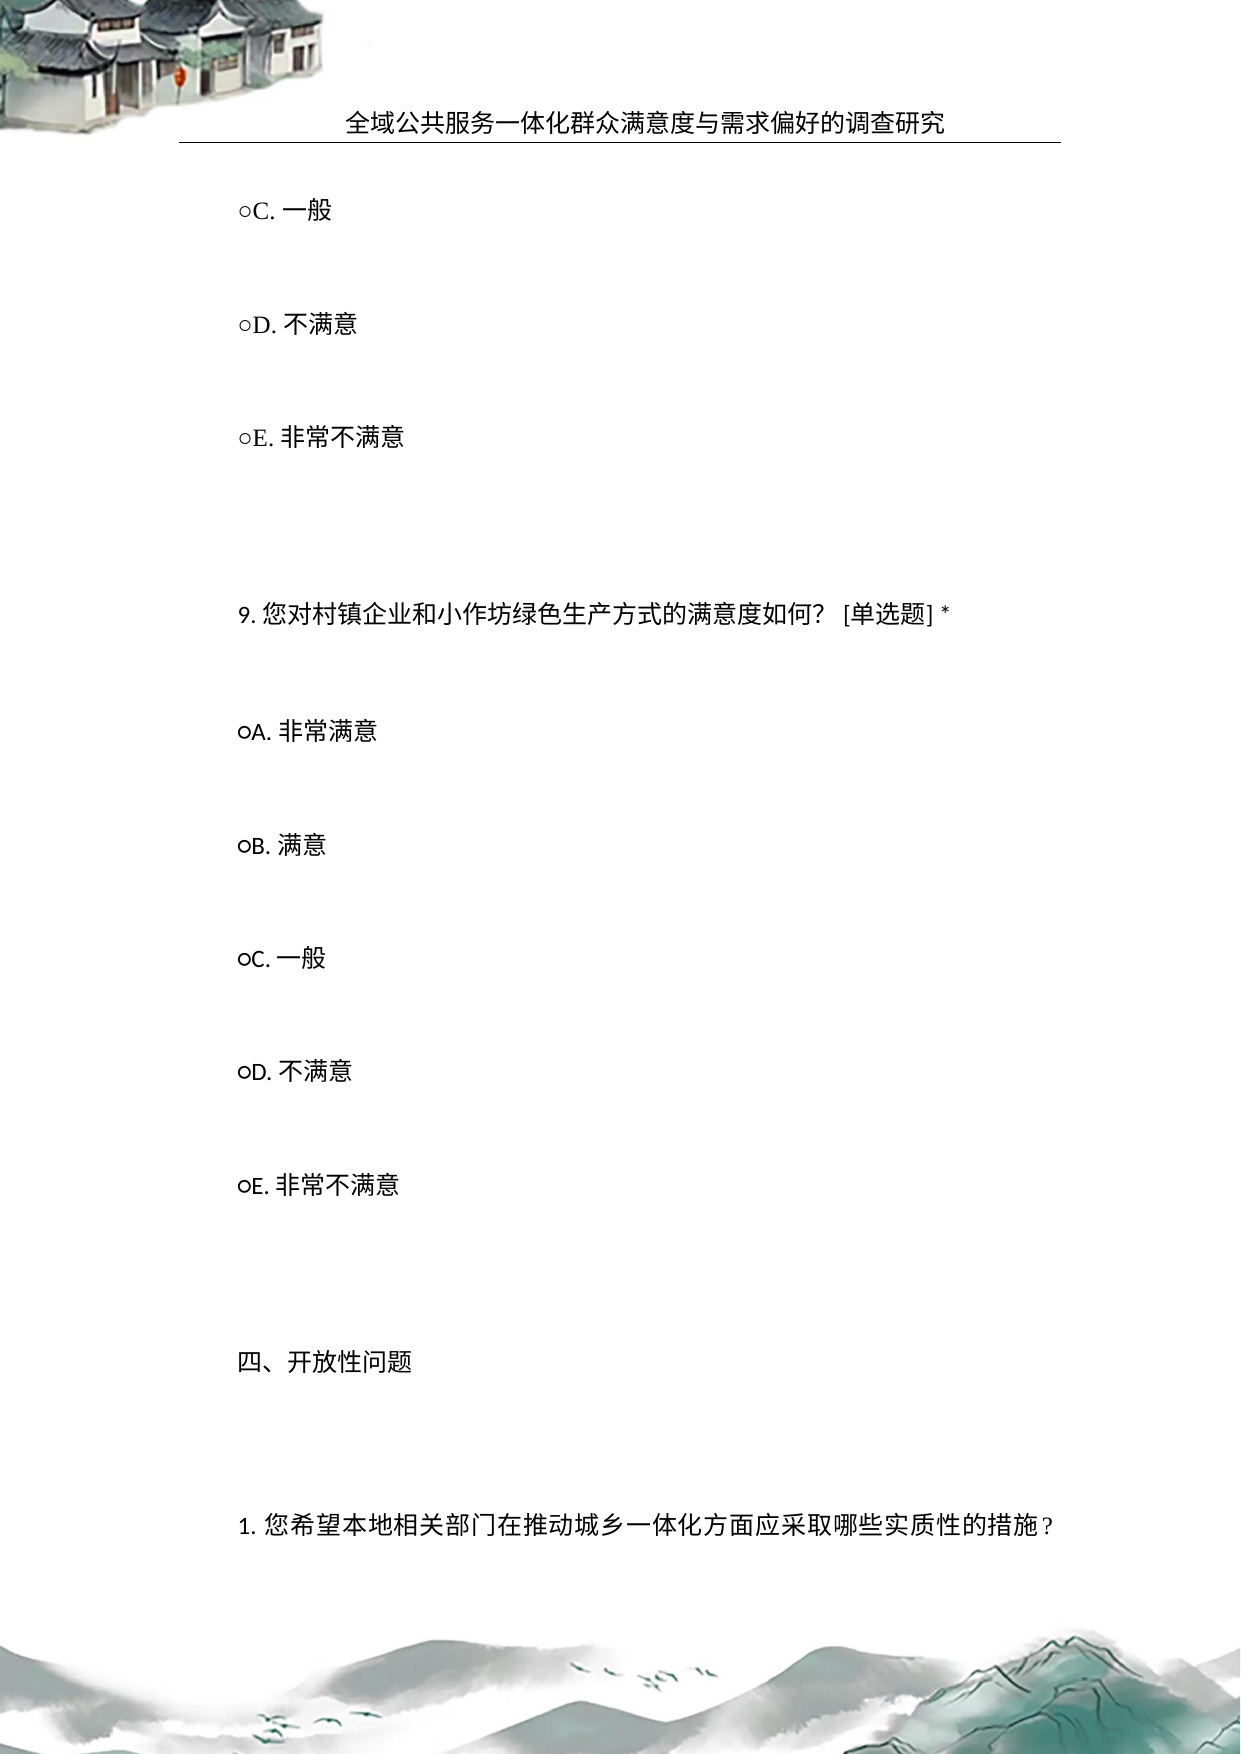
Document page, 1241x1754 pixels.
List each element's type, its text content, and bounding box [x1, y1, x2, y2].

table_cell ○C. 一般 [177, 160, 1041, 272]
table_header ○A. 非常满意 [177, 681, 1041, 793]
picture [0, 0, 1241, 1754]
table_cell ○E. 非常不满意 [177, 387, 1041, 498]
table_cell ○B. 满意 [177, 795, 1041, 906]
text 9. 您对村镇企业和小作坊绿色生产方式的满意度如何？ [单选题] * [187, 580, 1053, 645]
table_cell ○D. 不满意 [177, 273, 1041, 385]
table_cell ○E. 非常不满意 [177, 1135, 1041, 1246]
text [187, 1491, 1053, 1556]
table_cell ○C. 一般 [177, 908, 1041, 1020]
text 四、开放性问题 [187, 1328, 1053, 1393]
table_cell ○D. 不满意 [177, 1021, 1041, 1133]
